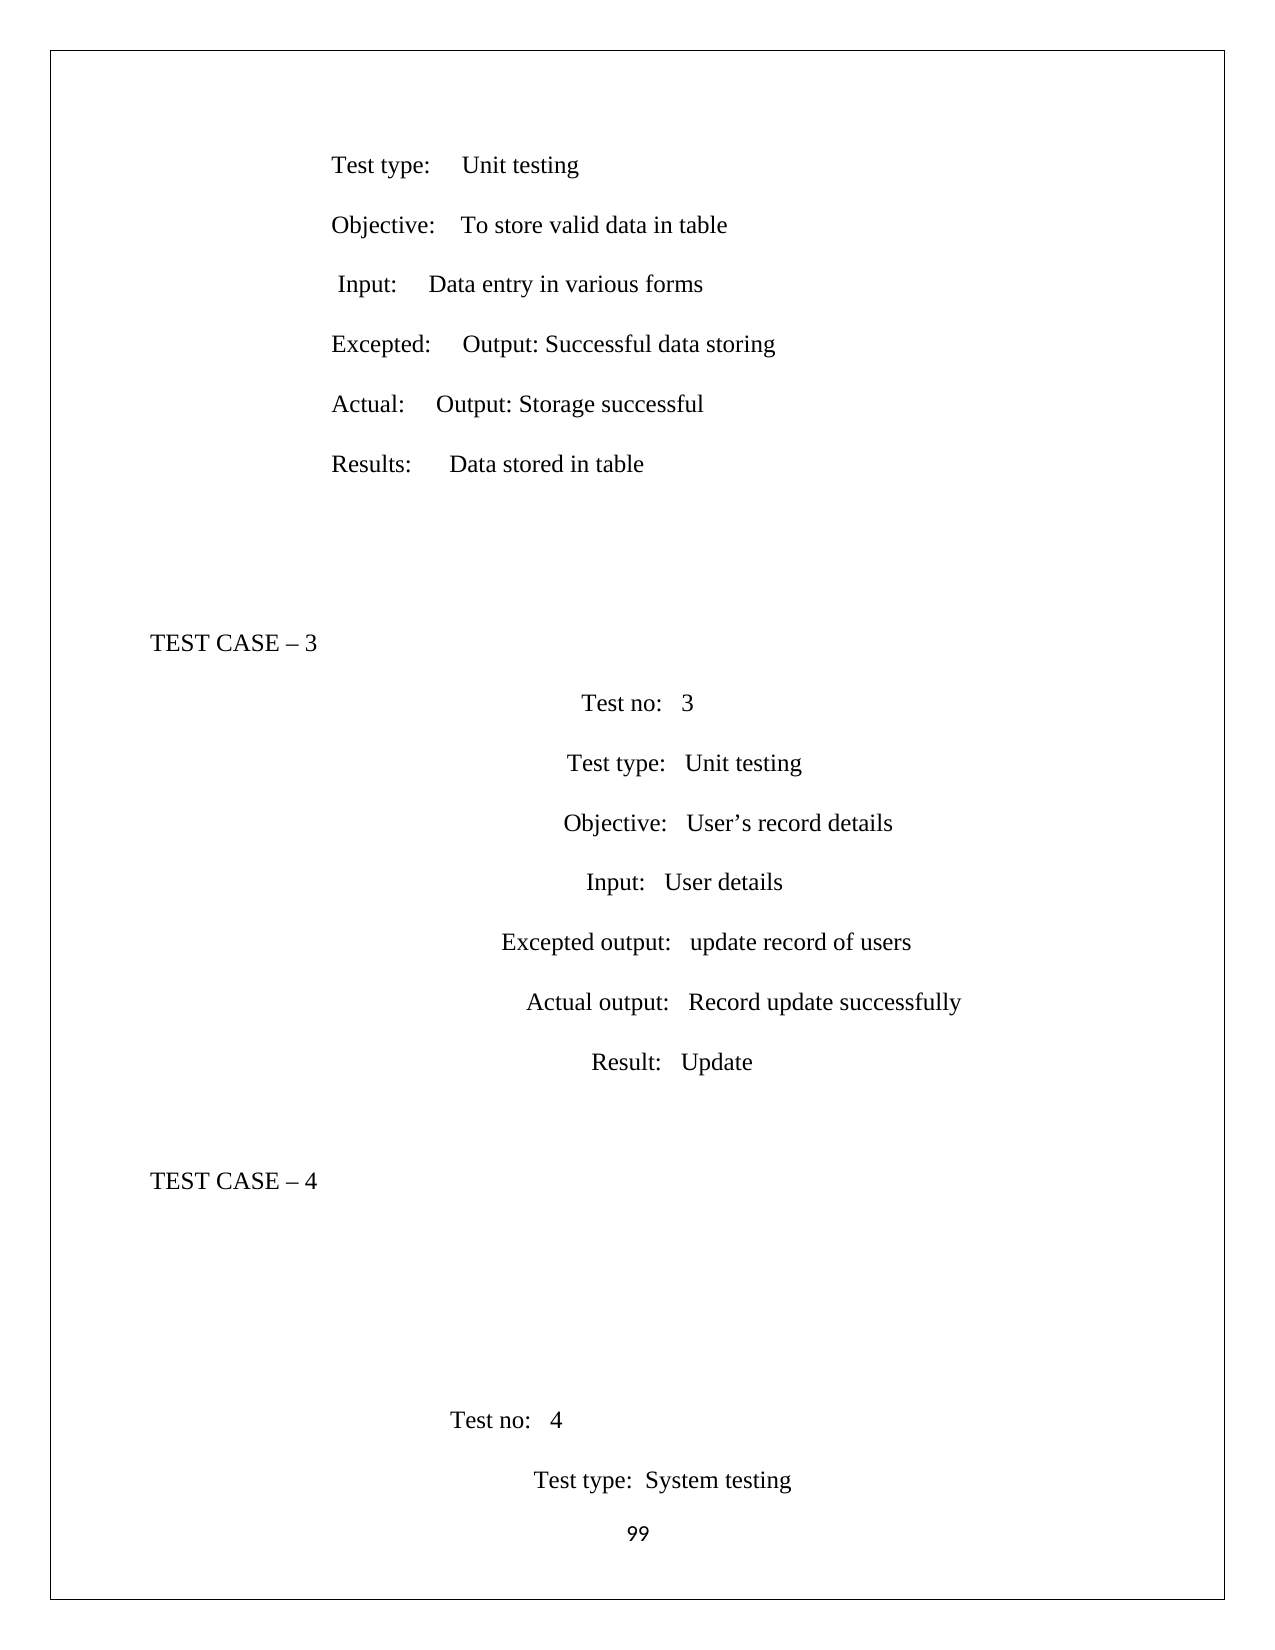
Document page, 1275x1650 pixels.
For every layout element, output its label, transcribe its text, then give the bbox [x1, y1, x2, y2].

text Excepted: Output: Successful data storing [150, 329, 1125, 358]
text Test type: System testing [150, 1465, 1125, 1494]
text TEST CASE – 3 [150, 628, 1125, 657]
text Test type: Unit testing [150, 150, 1125, 179]
text Input: Data entry in various forms [150, 269, 1125, 298]
text Excepted output: update record of users [150, 927, 1125, 956]
text Test no: 3 [150, 688, 1125, 717]
text Objective: User’s record details [150, 808, 1125, 836]
text Results: Data stored in table [150, 449, 1125, 478]
text Test type: Unit testing [150, 748, 1125, 777]
text Test no: 4 [150, 1406, 1125, 1434]
text TEST CASE – 4 [150, 1166, 1125, 1195]
text Actual: Output: Storage successful [150, 389, 1125, 418]
text Objective: To store valid data in table [150, 210, 1125, 238]
text Result: Update [150, 1047, 1125, 1076]
text Actual output: Record update successfully [150, 987, 1125, 1016]
text Input: User details [150, 867, 1125, 896]
